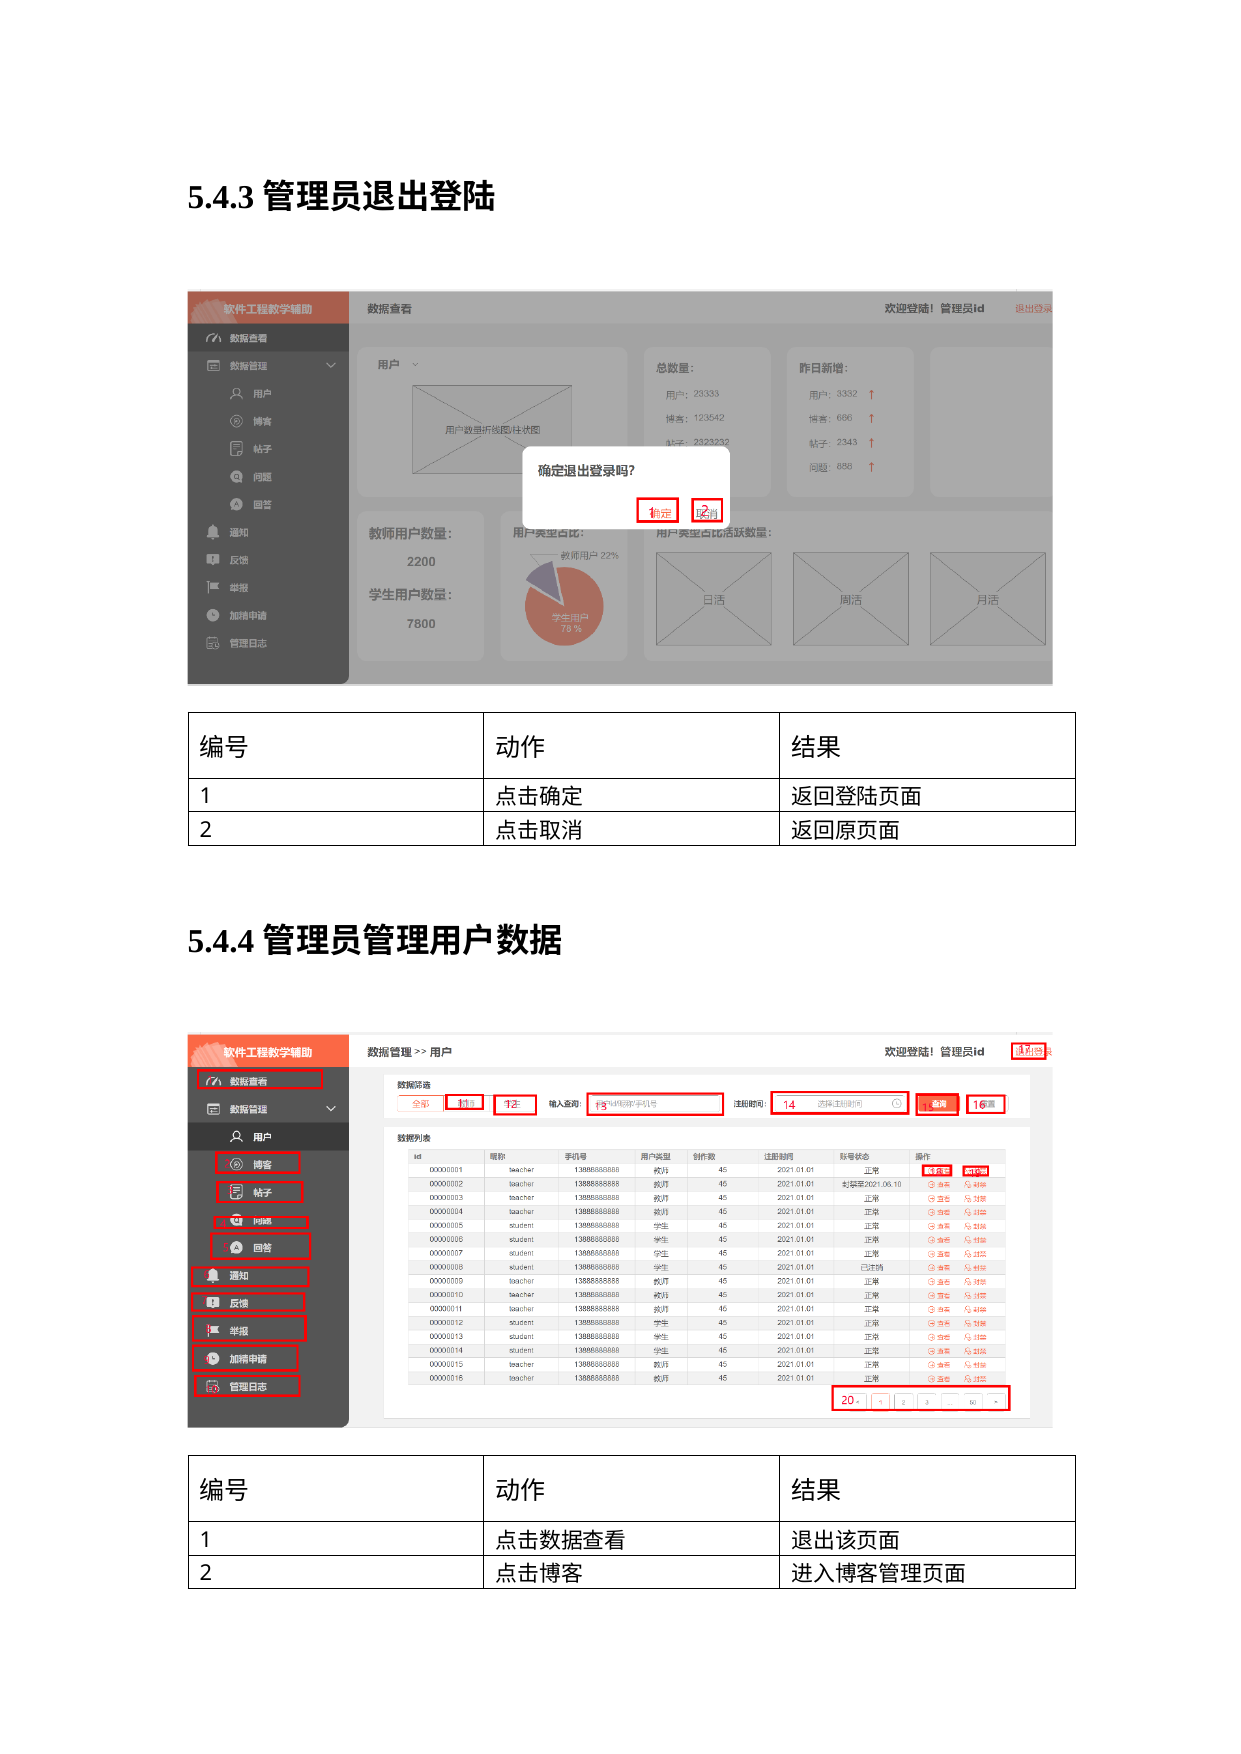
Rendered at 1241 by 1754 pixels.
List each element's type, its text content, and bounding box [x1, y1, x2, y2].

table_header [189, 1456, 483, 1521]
picture [187, 289, 1053, 686]
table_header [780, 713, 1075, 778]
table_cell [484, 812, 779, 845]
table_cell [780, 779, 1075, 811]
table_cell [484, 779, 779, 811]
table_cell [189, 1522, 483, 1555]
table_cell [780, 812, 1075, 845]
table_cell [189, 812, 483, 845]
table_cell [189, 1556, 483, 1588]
picture [187, 1032, 1053, 1428]
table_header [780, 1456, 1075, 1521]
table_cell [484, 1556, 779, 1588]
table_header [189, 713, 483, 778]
subtitle 5.4.3 管理员退出登陆 [187, 162, 1053, 227]
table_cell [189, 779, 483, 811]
subtitle 5.4.4 管理员管理用户数据 [187, 905, 1053, 970]
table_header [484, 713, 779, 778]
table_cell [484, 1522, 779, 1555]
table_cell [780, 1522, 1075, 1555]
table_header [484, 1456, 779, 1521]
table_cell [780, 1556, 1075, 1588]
